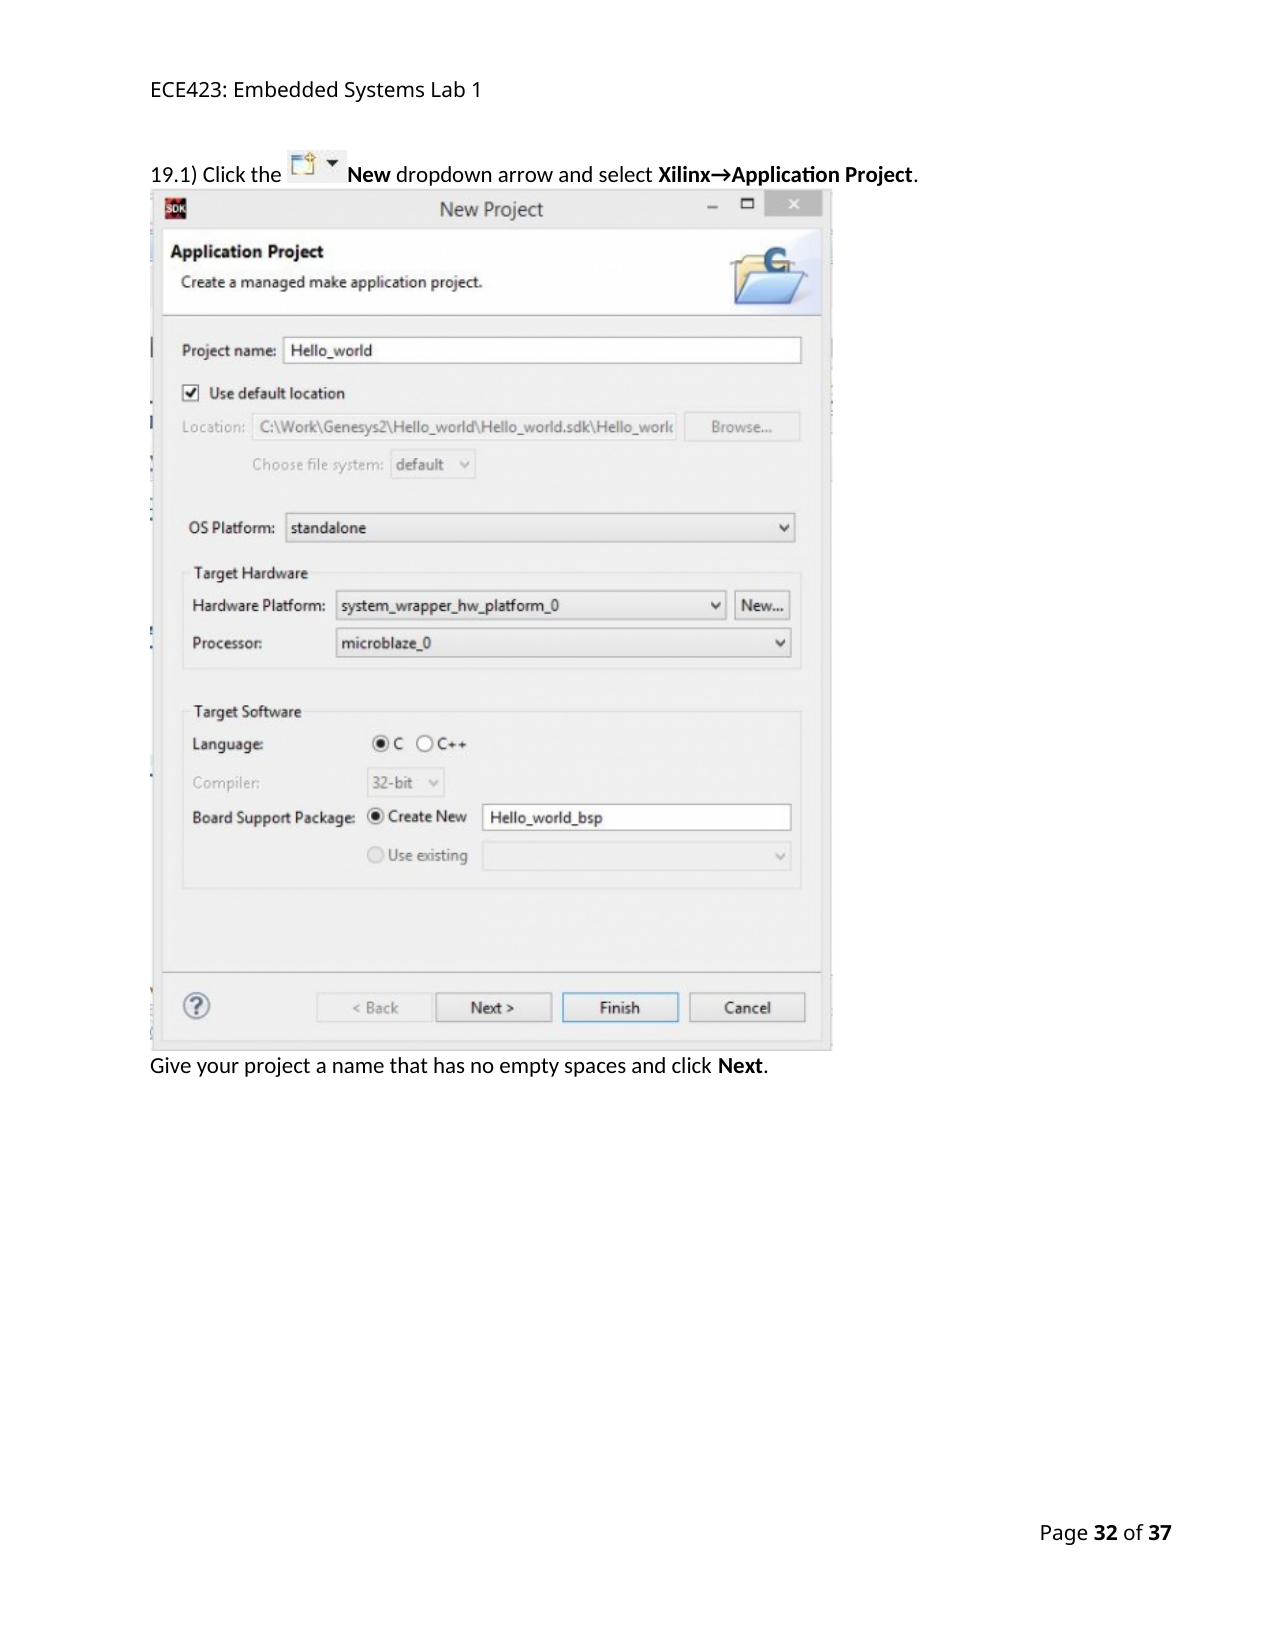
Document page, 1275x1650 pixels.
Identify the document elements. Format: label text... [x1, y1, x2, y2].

picture [287, 150, 348, 183]
picture [150, 188, 833, 1051]
